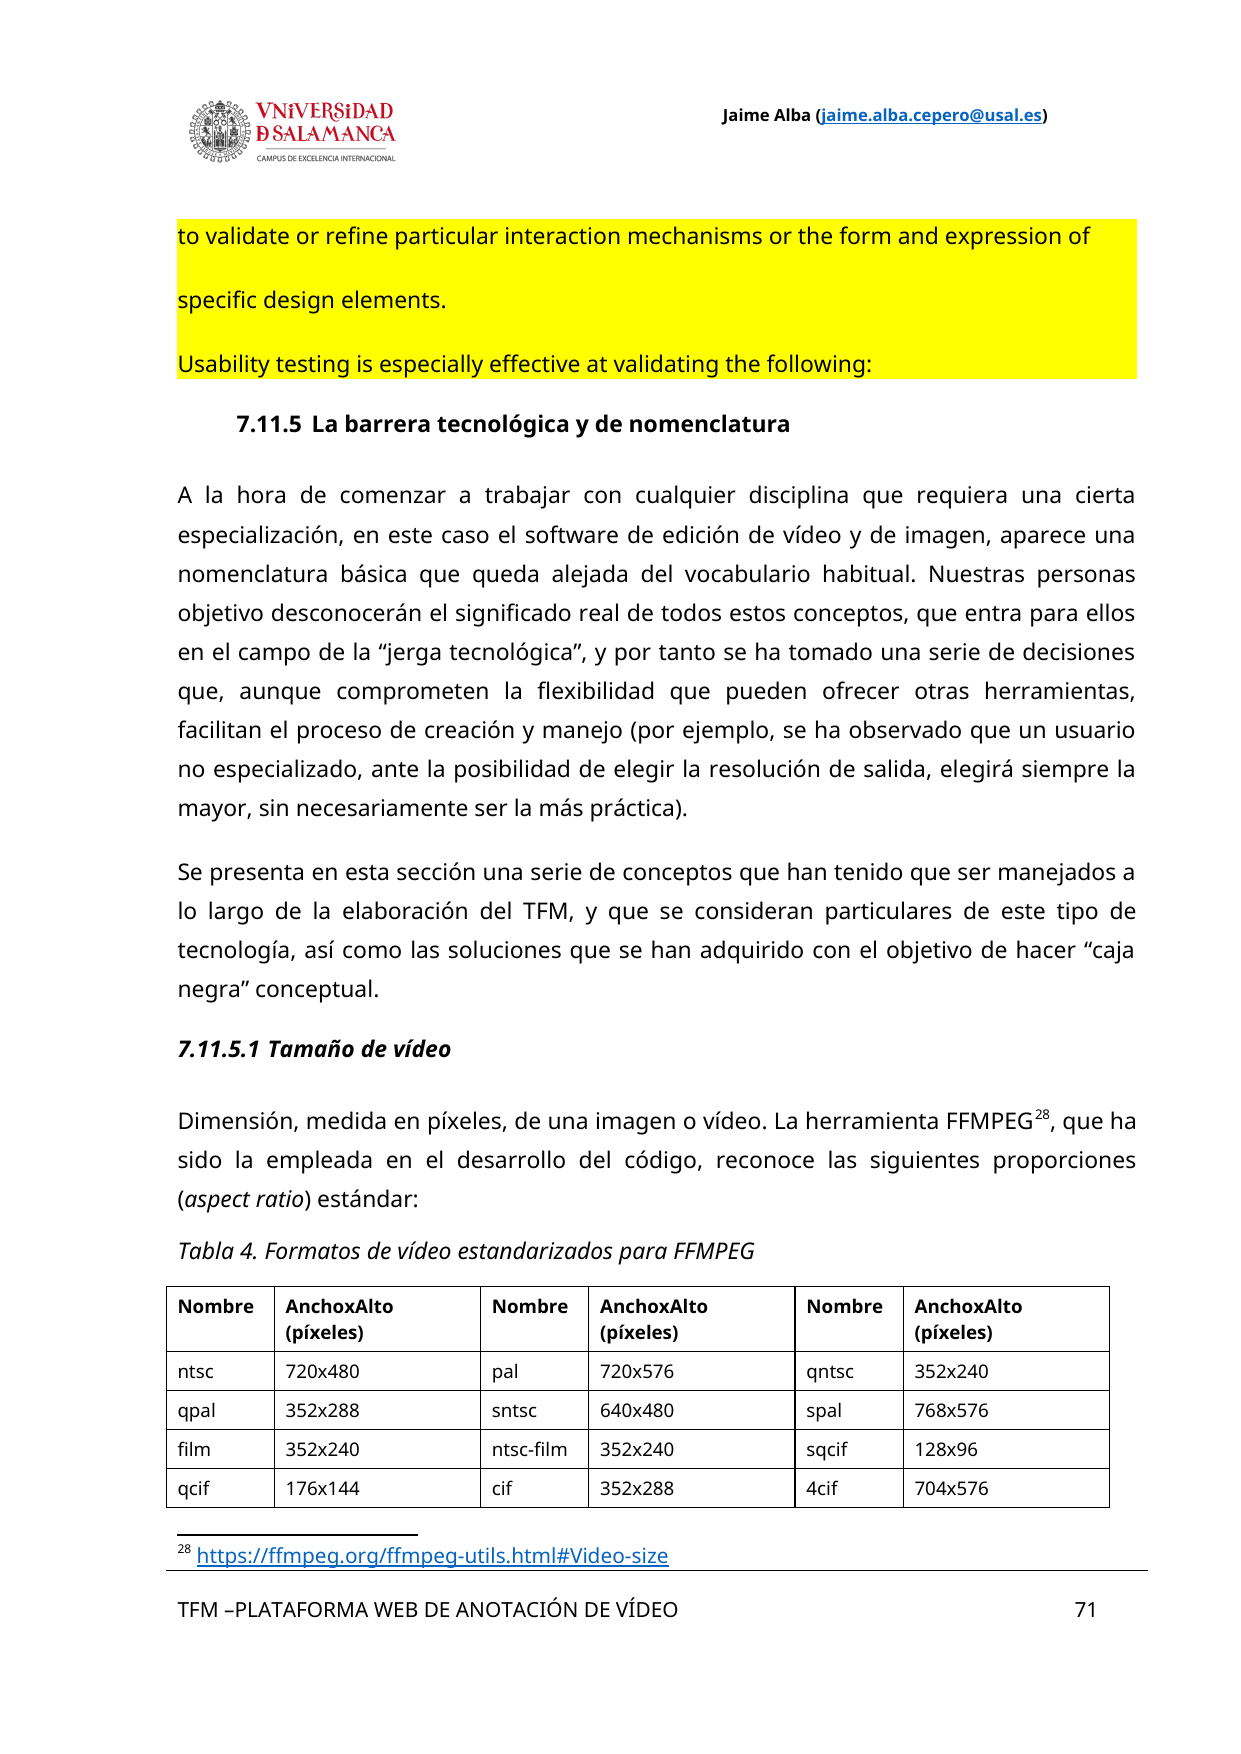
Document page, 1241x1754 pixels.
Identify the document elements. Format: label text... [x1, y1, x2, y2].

table_cell 720x480 [275, 1352, 480, 1390]
table_cell pal [481, 1352, 588, 1390]
table_cell qcif [167, 1469, 274, 1507]
text specific design elements. [177, 284, 1137, 315]
table_cell cif [481, 1469, 588, 1507]
text Tabla 4. Formatos de vídeo estandarizados para FFMPEG [177, 1235, 1137, 1266]
picture [188, 99, 397, 163]
table_cell ntsc [167, 1352, 274, 1390]
table_header AnchoxAlto (píxeles) [589, 1287, 794, 1351]
table_cell spal [796, 1391, 903, 1429]
table_header AnchoxAlto (píxeles) [275, 1287, 480, 1351]
table_cell qntsc [796, 1352, 903, 1390]
table_cell qpal [167, 1391, 274, 1429]
table_cell 128x96 [904, 1430, 1109, 1468]
text A la hora de comenzar a trabajar con cualquier disciplina que requiera una cierta especialización, en este caso el software de edición de vídeo y de imagen, aparece una nomenclatura básica que queda alejada del vocabulario habitual. Nuestras personas objetivo desconocerán el significado real de todos estos conceptos, que entra para ellos en el campo de la “jerga tecnológica”, y por tanto se ha tomado una serie de decisiones que, aunque comprometen la flexibilidad que pueden ofrecer otras herramientas, facilitan el proceso de creación y manejo (por ejemplo, se ha observado que un usuario no especializado, ante la posibilidad de elegir la resolución de salida, elegirá siempre la mayor, sin necesariamente ser la más práctica). [177, 479, 1137, 823]
table_cell 4cif [796, 1469, 903, 1507]
table_cell 352x240 [589, 1430, 794, 1468]
table_header Nombre [796, 1287, 903, 1351]
table_cell 352x240 [904, 1352, 1109, 1390]
table_header AnchoxAlto (píxeles) [904, 1287, 1109, 1351]
subtitle Tamaño de vídeo [177, 1033, 1137, 1064]
table_cell 352x288 [589, 1469, 794, 1507]
table_header Nombre [167, 1287, 274, 1351]
table_cell sntsc [481, 1391, 588, 1429]
table_cell 704x576 [904, 1469, 1109, 1507]
text Se presenta en esta sección una serie de conceptos que han tenido que ser manejados a lo largo de la elaboración del TFM, y que se consideran particulares de este tipo de tecnología, así como las soluciones que se han adquirido con el objetivo de hacer “caja negra” conceptual. [177, 856, 1137, 1004]
text Usability testing is especially effective at validating the following: [177, 348, 1137, 379]
table_cell 176x144 [275, 1469, 480, 1507]
table_cell 720x576 [589, 1352, 794, 1390]
table_cell 352x288 [275, 1391, 480, 1429]
table_cell 768x576 [904, 1391, 1109, 1429]
table_cell ntsc-film [481, 1430, 588, 1468]
table_cell film [167, 1430, 274, 1468]
table_cell 352x240 [275, 1430, 480, 1468]
text to validate or refine particular interaction mechanisms or the form and expression of [177, 219, 1137, 251]
table_cell 640x480 [589, 1391, 794, 1429]
table_header Nombre [481, 1287, 588, 1351]
subtitle La barrera tecnológica y de nomenclatura [236, 408, 1137, 439]
table_cell sqcif [796, 1430, 903, 1468]
text Dimensión, medida en píxeles, de una imagen o vídeo. La herramienta FFMPEG, que ha sido la empleada en el desarrollo del código, reconoce las siguientes proporciones (aspect ratio) estándar: [177, 1105, 1137, 1214]
